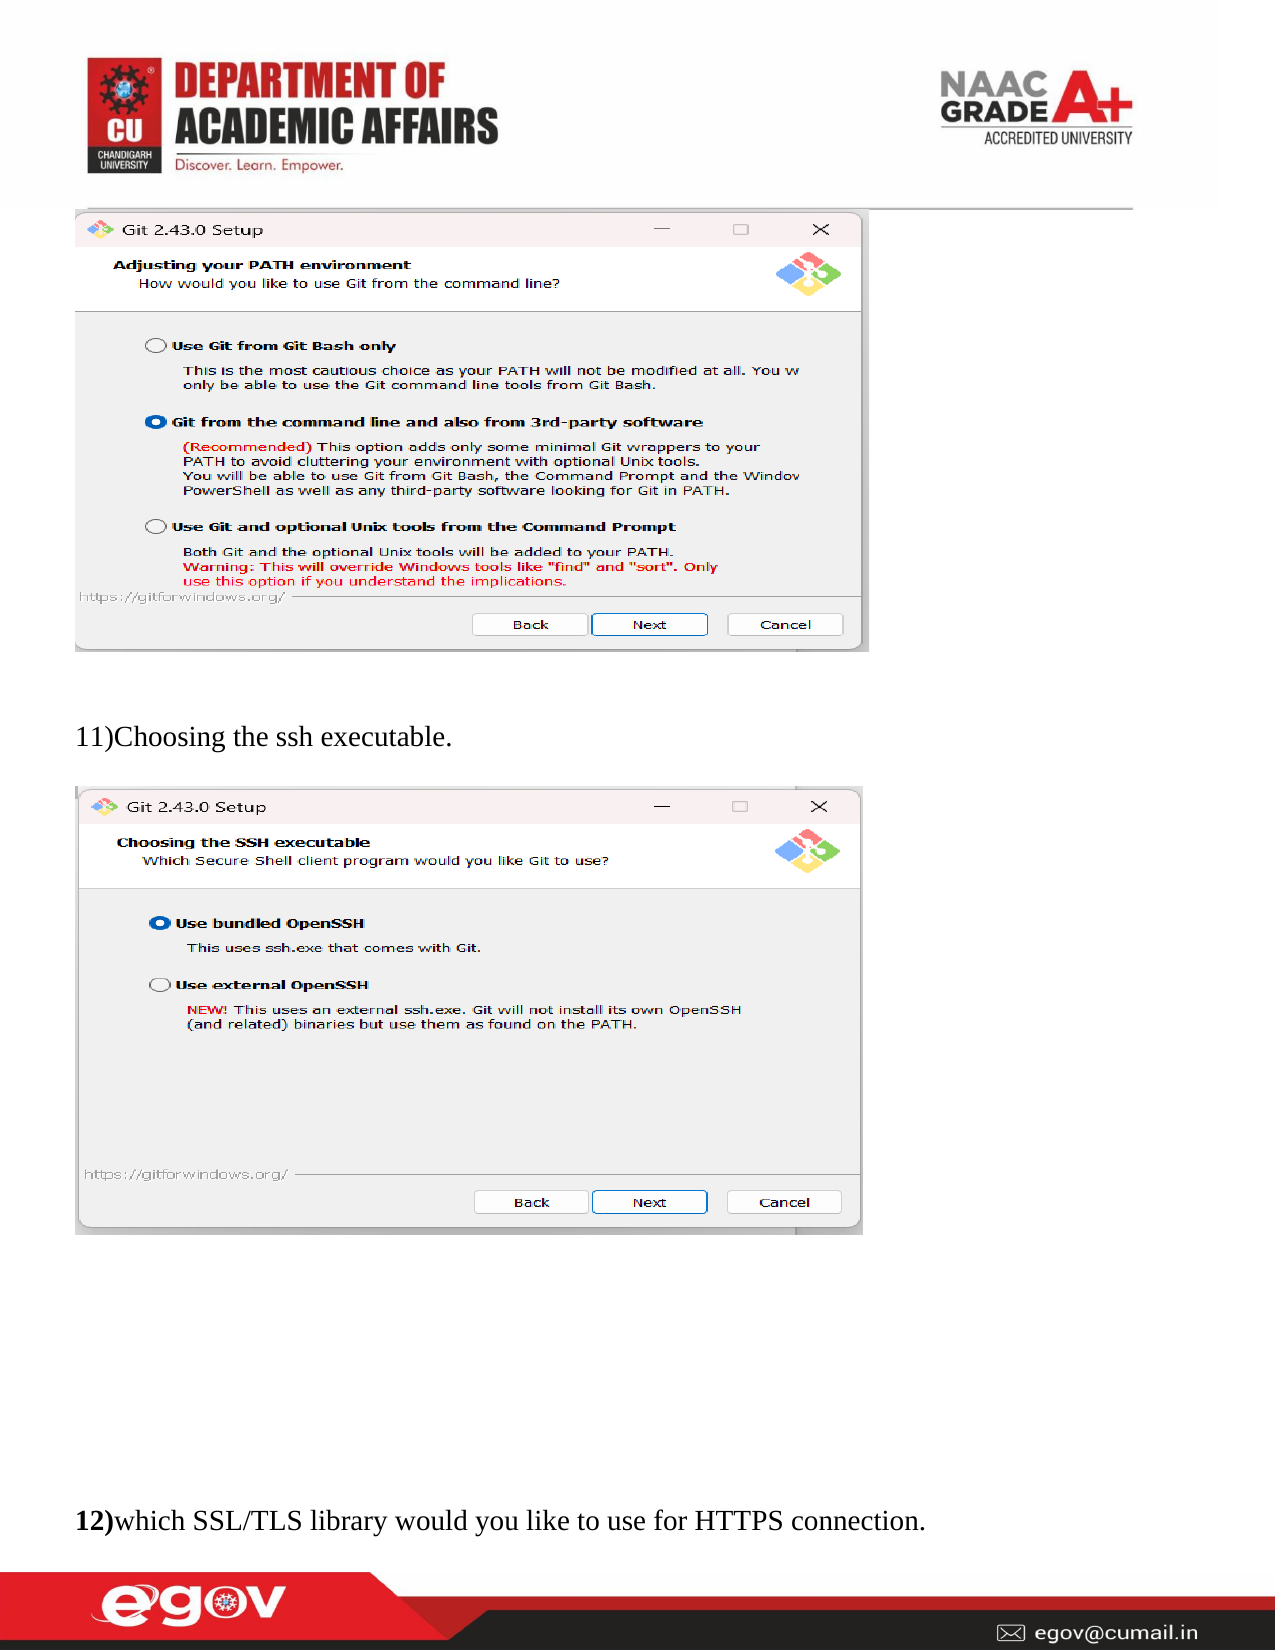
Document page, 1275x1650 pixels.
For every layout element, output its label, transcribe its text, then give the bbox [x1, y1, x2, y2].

picture [0, 1572, 1275, 1650]
text 12)which SSL/TLS library would you like to use for HTTPS connection. [75, 1503, 1200, 1536]
text 11)Choosing the ssh executable. [75, 719, 1200, 752]
picture [0, 0, 1220, 652]
picture [75, 786, 863, 1235]
